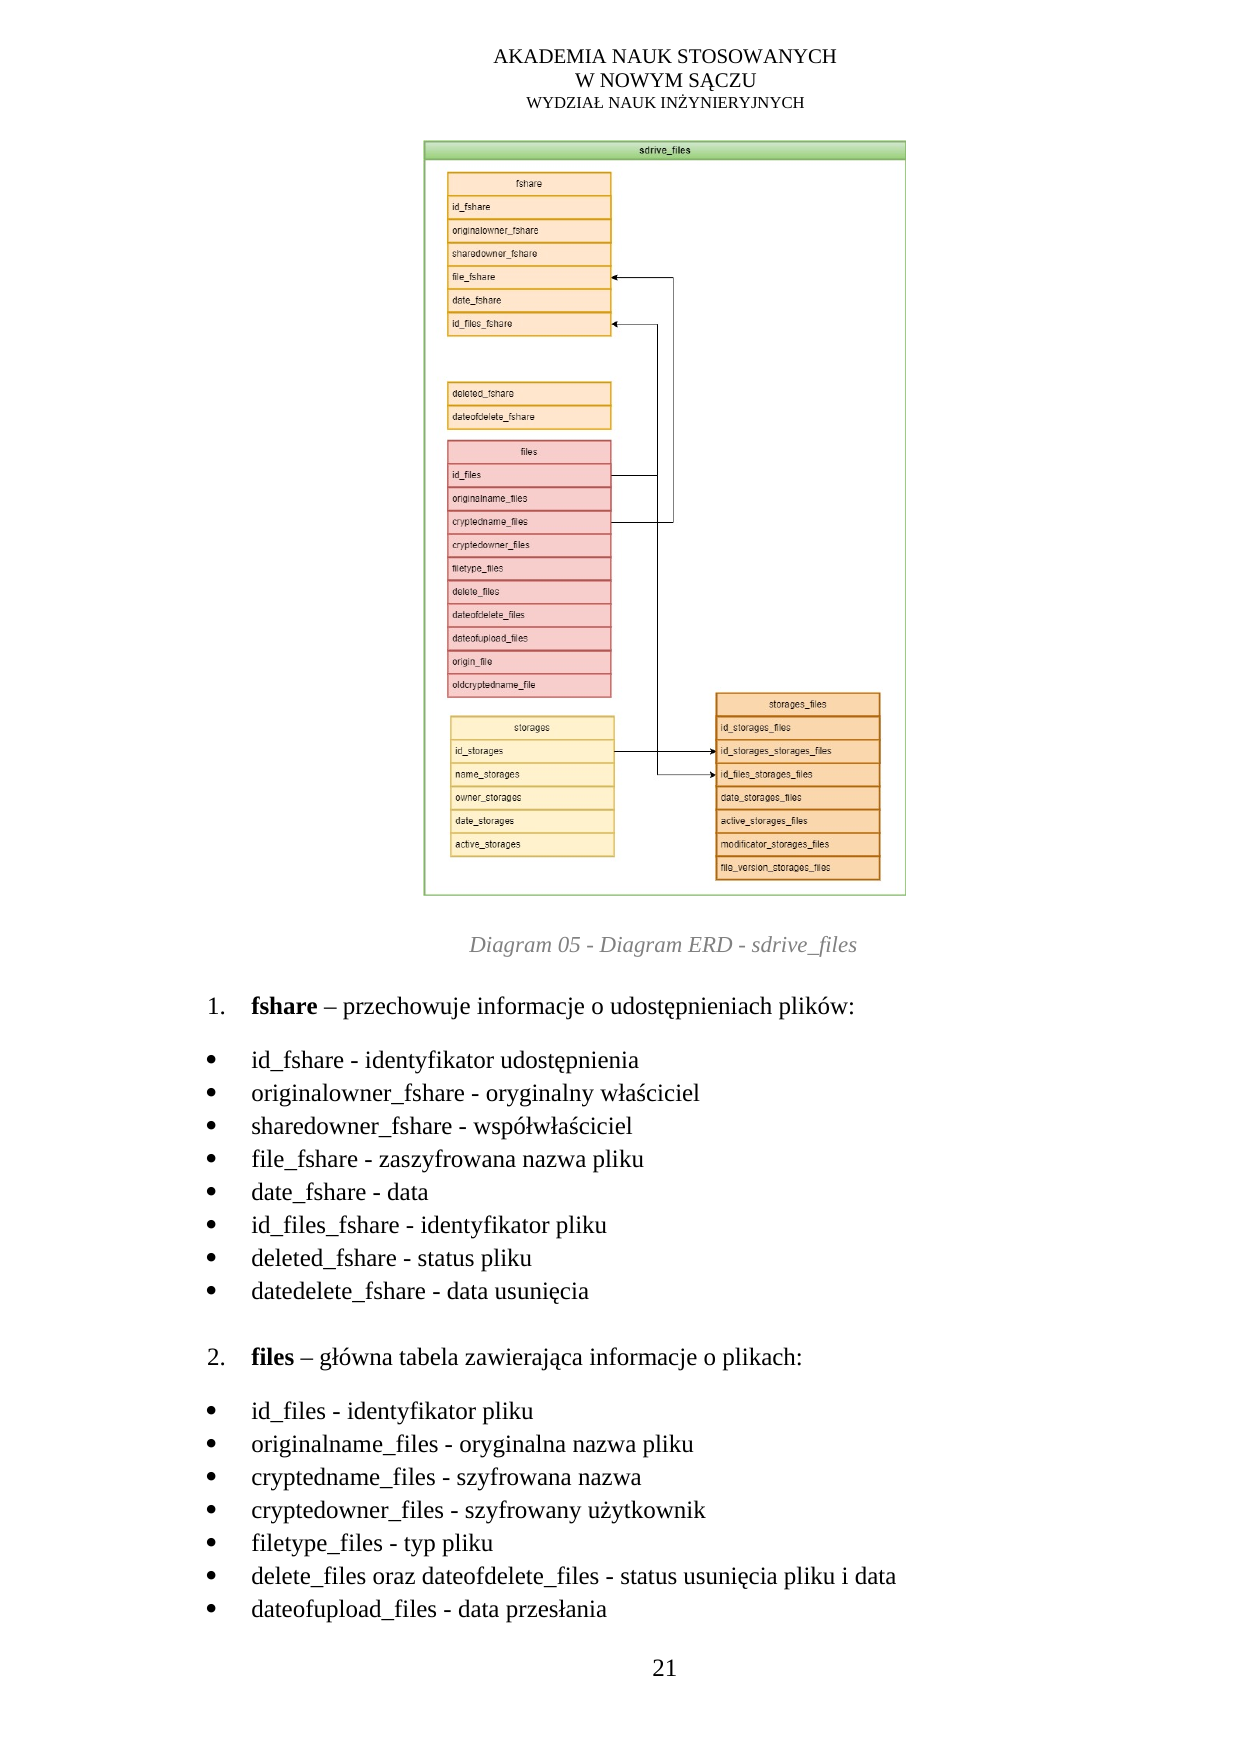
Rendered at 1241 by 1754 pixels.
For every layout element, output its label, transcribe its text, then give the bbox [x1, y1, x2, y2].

text Diagram 05 - Diagram ERD - sdrive_files [177, 931, 1152, 957]
list id_files_fshare - identyfikator pliku [207, 1210, 1152, 1239]
list file_fshare - zaszyfrowana nazwa pliku [207, 1144, 1152, 1173]
list cryptedname_files - szyfrowana nazwa [207, 1462, 1152, 1491]
list deleted_fshare - status pliku [207, 1243, 1152, 1272]
list originalowner_fshare - oryginalny właściciel [207, 1078, 1152, 1107]
list cryptedowner_files - szyfrowany użytkownik [207, 1495, 1152, 1524]
list filetype_files - typ pliku [207, 1528, 1152, 1557]
picture [423, 140, 906, 896]
list datedelete_fshare - data usunięcia [207, 1276, 1152, 1305]
list dateofupload_files - data przesłania [207, 1594, 1152, 1623]
list id_fshare - identyfikator udostępnienia [207, 1045, 1152, 1074]
list sharedowner_fshare - współwłaściciel [207, 1111, 1152, 1140]
list originalname_files - oryginalna nazwa pliku [207, 1429, 1152, 1458]
list date_fshare - data [207, 1177, 1152, 1206]
list files – główna tabela zawierająca informacje o plikach: [207, 1342, 1152, 1371]
list delete_files oraz dateofdelete_files - status usunięcia pliku i data [207, 1561, 1152, 1590]
list id_files - identyfikator pliku [207, 1396, 1152, 1425]
list fshare – przechowuje informacje o udostępnieniach plików: [207, 991, 1152, 1020]
